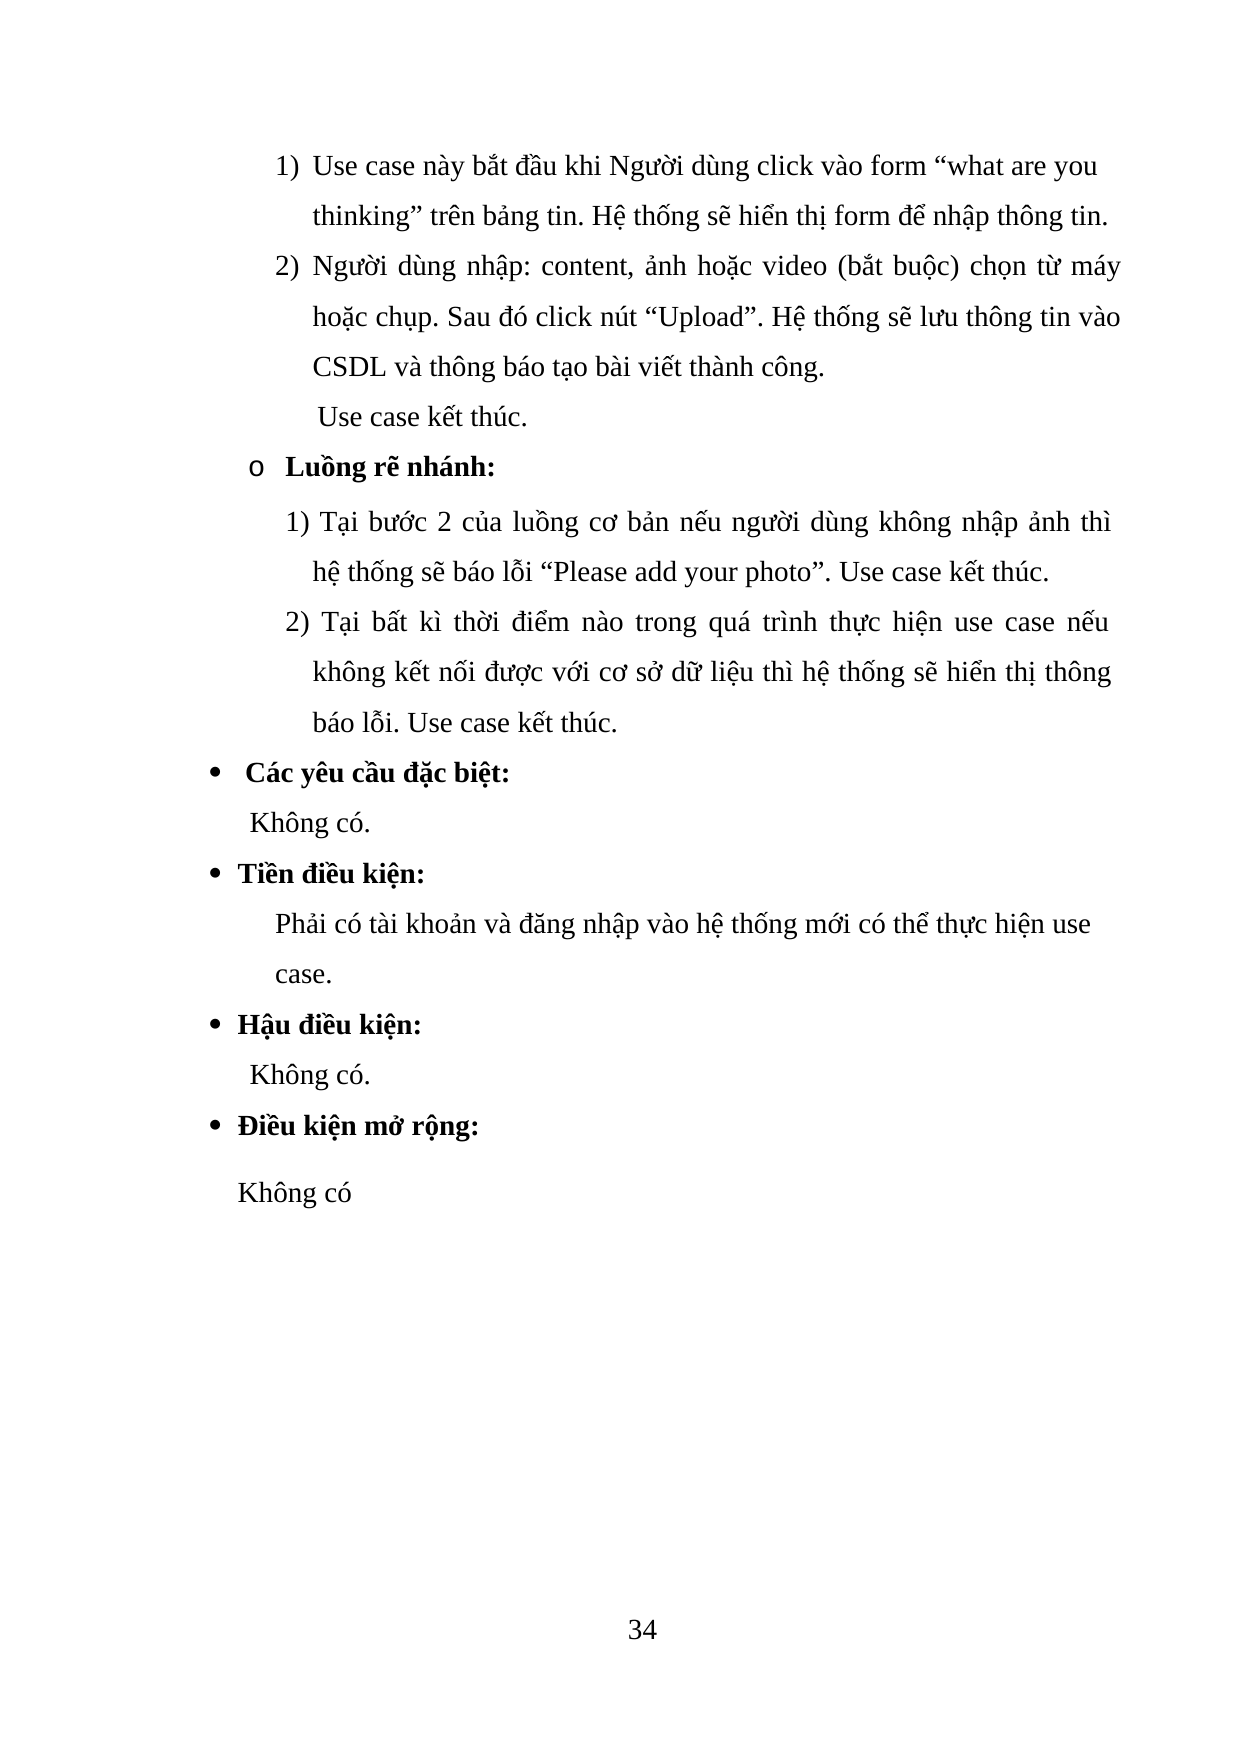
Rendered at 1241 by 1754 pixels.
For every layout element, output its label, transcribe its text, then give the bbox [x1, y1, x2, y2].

list Hậu điều kiện: [204, 1007, 1122, 1041]
list Luồng rẽ nhánh: [248, 449, 1122, 486]
list Điều kiện mở rộng: [204, 1108, 1122, 1141]
list Use case kết thúc. [317, 399, 1122, 433]
list Người dùng nhập: content, ảnh hoặc video (bắt buộc) chọn từ máy hoặc chụp. Sau đó click nút “Upload”. Hệ thống sẽ lưu thông tin vào CSDL và thông báo tạo bài viết thành công. [275, 248, 1122, 382]
list Use case này bắt đầu khi Người dùng click vào form “what are you thinking” trên bảng tin. Hệ thống sẽ hiển thị form để nhập thông tin. [275, 148, 1122, 232]
list 2) Tại bất kì thời điểm nào trong quá trình thực hiện use case nếu không kết nối được với cơ sở dữ liệu thì hệ thống sẽ hiển thị thông báo lỗi. Use case kết thúc. [285, 604, 1122, 738]
list Các yêu cầu đặc biệt: [204, 755, 1122, 789]
list 1) Tại bước 2 của luồng cơ bản nếu người dùng không nhập ảnh thì hệ thống sẽ báo lỗi “Please add your photo”. Use case kết thúc. [285, 504, 1122, 587]
text Không có [162, 1175, 1122, 1208]
list Không có. [242, 806, 1122, 839]
list Tiền điều kiện: [204, 856, 1122, 889]
list Phải có tài khoản và đăng nhập vào hệ thống mới có thể thực hiện use case. [275, 906, 1122, 990]
list Không có. [242, 1057, 1122, 1091]
